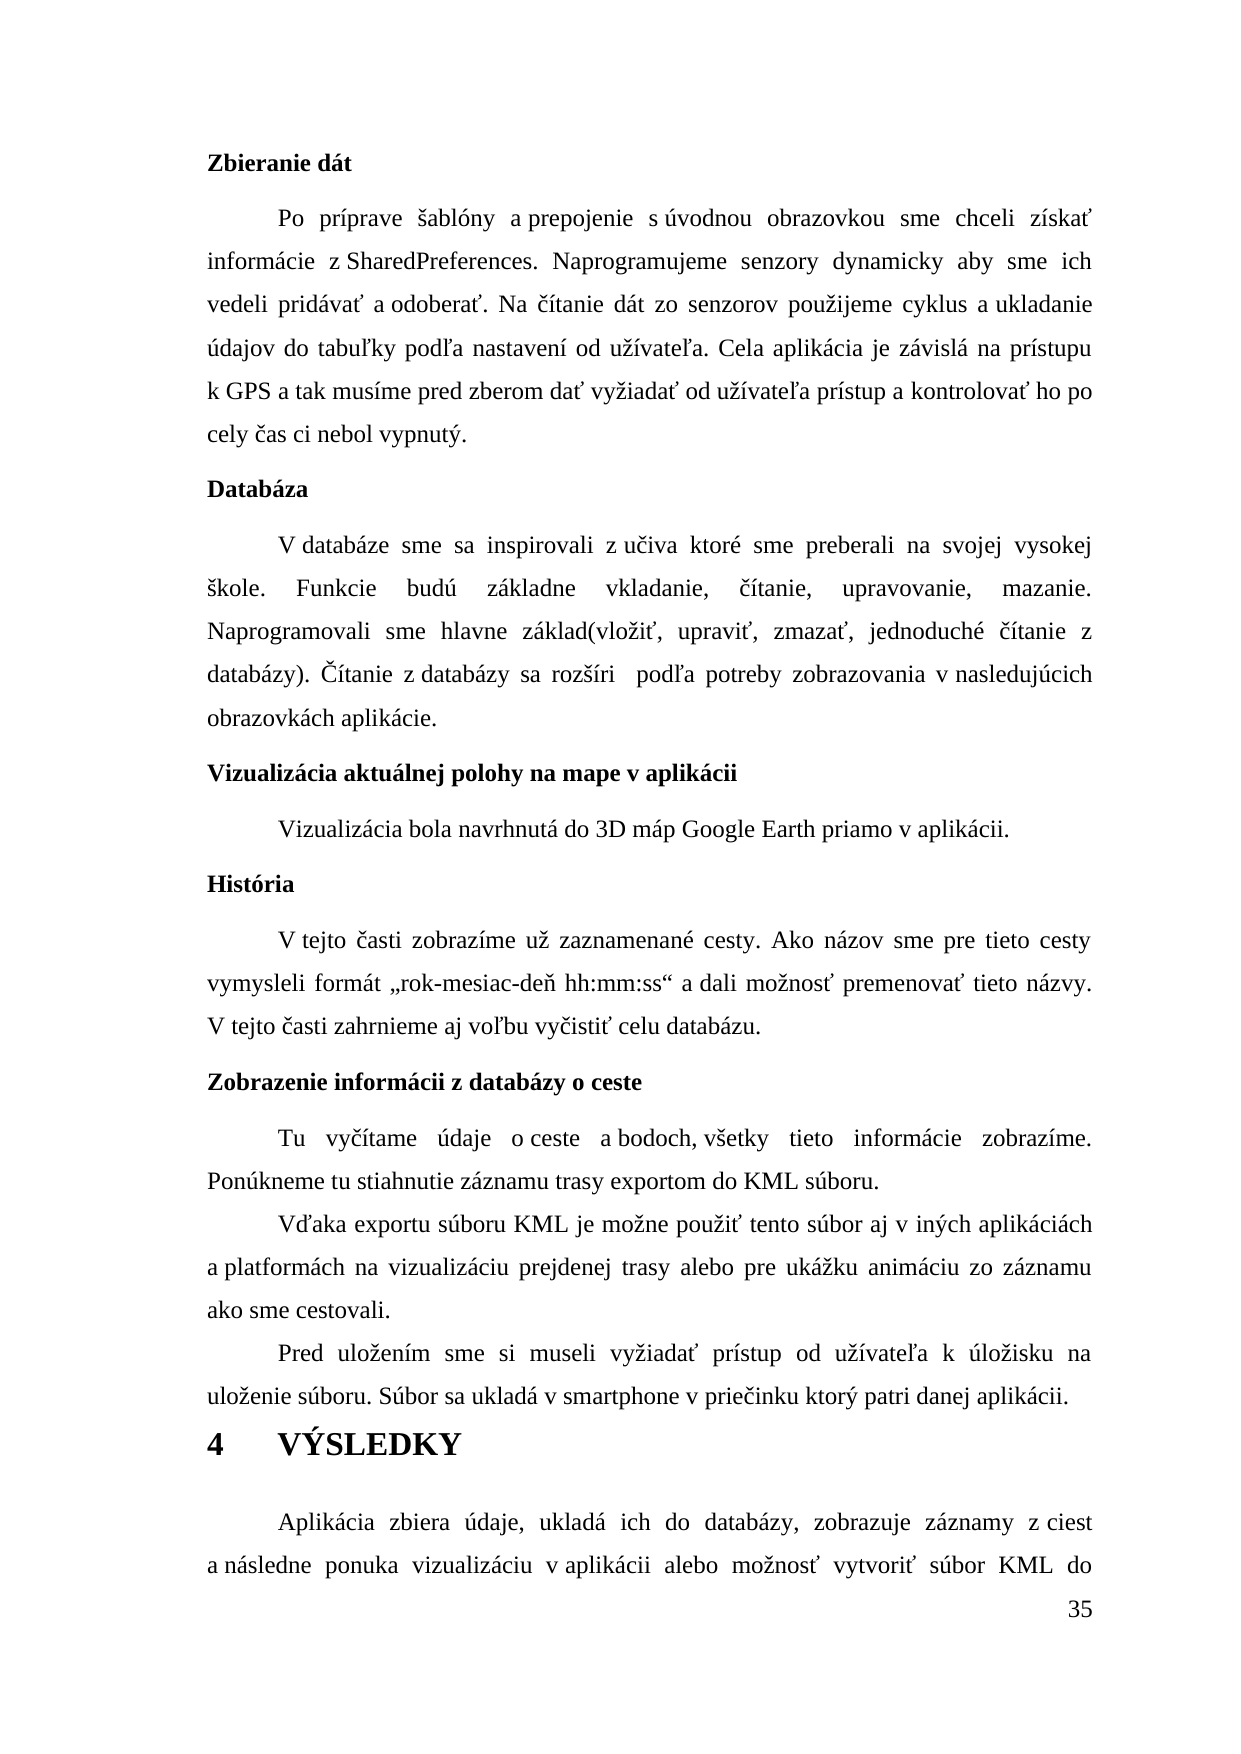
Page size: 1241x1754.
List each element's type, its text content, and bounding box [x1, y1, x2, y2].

subtitle História [207, 869, 1092, 898]
subtitle Zobrazenie informácii z databázy o ceste [207, 1067, 1092, 1096]
text Tu vyčítame údaje o ceste a bodoch, všetky tieto informácie zobrazíme. Ponúkneme tu stiahnutie záznamu trasy exportom do KML súboru. [207, 1123, 1092, 1194]
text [207, 1507, 1092, 1579]
subtitle Zbieranie dát [207, 148, 1092, 176]
text V tejto časti zobrazíme už zaznamenané cesty. Ako názov sme pre tieto cesty vymysleli formát „rok-mesiac-deň hh:mm:ss“ a dali možnosť premenovať tieto názvy. V tejto časti zahrnieme aj voľbu vyčistiť celu databázu. [207, 925, 1092, 1040]
subtitle Vizualizácia aktuálnej polohy na mape v aplikácii [207, 758, 1092, 787]
text Vizualizácia bola navrhnutá do 3D máp Google Earth priamo v aplikácii. [207, 814, 1092, 843]
text Vďaka exportu súboru KML je možne použiť tento súbor aj v iných aplikáciách a platformách na vizualizáciu prejdenej trasy alebo pre ukážku animáciu zo záznamu ako sme cestovali. [207, 1209, 1092, 1324]
text Po príprave šablóny a prepojenie s úvodnou obrazovkou sme chceli získať informácie z SharedPreferences. Naprogramujeme senzory dynamicky aby sme ich vedeli pridávať a odoberať. Na čítanie dát zo senzorov použijeme cyklus a ukladanie údajov do tabuľky podľa nastavení od užívateľa. Cela aplikácia je závislá na prístupu k GPS a tak musíme pred zberom dať vyžiadať od užívateľa prístup a kontrolovať ho po cely čas ci nebol vypnutý. [207, 203, 1092, 448]
subtitle 4 Výsledky [207, 1424, 1092, 1463]
text Pred uložením sme si museli vyžiadať prístup od užívateľa k úložisku na uloženie súboru. Súbor sa ukladá v smartphone v priečinku ktorý patri danej aplikácii. [207, 1338, 1092, 1410]
text V databáze sme sa inspirovali z učiva ktoré sme preberali na svojej vysokej škole. Funkcie budú základne vkladanie, čítanie, upravovanie, mazanie. Naprogramovali sme hlavne základ(vložiť, upraviť, zmazať, jednoduché čítanie z databázy). Čítanie z databázy sa rozšíri podľa potreby zobrazovania v nasledujúcich obrazovkách aplikácie. [207, 530, 1092, 731]
subtitle Databáza [207, 474, 1092, 503]
